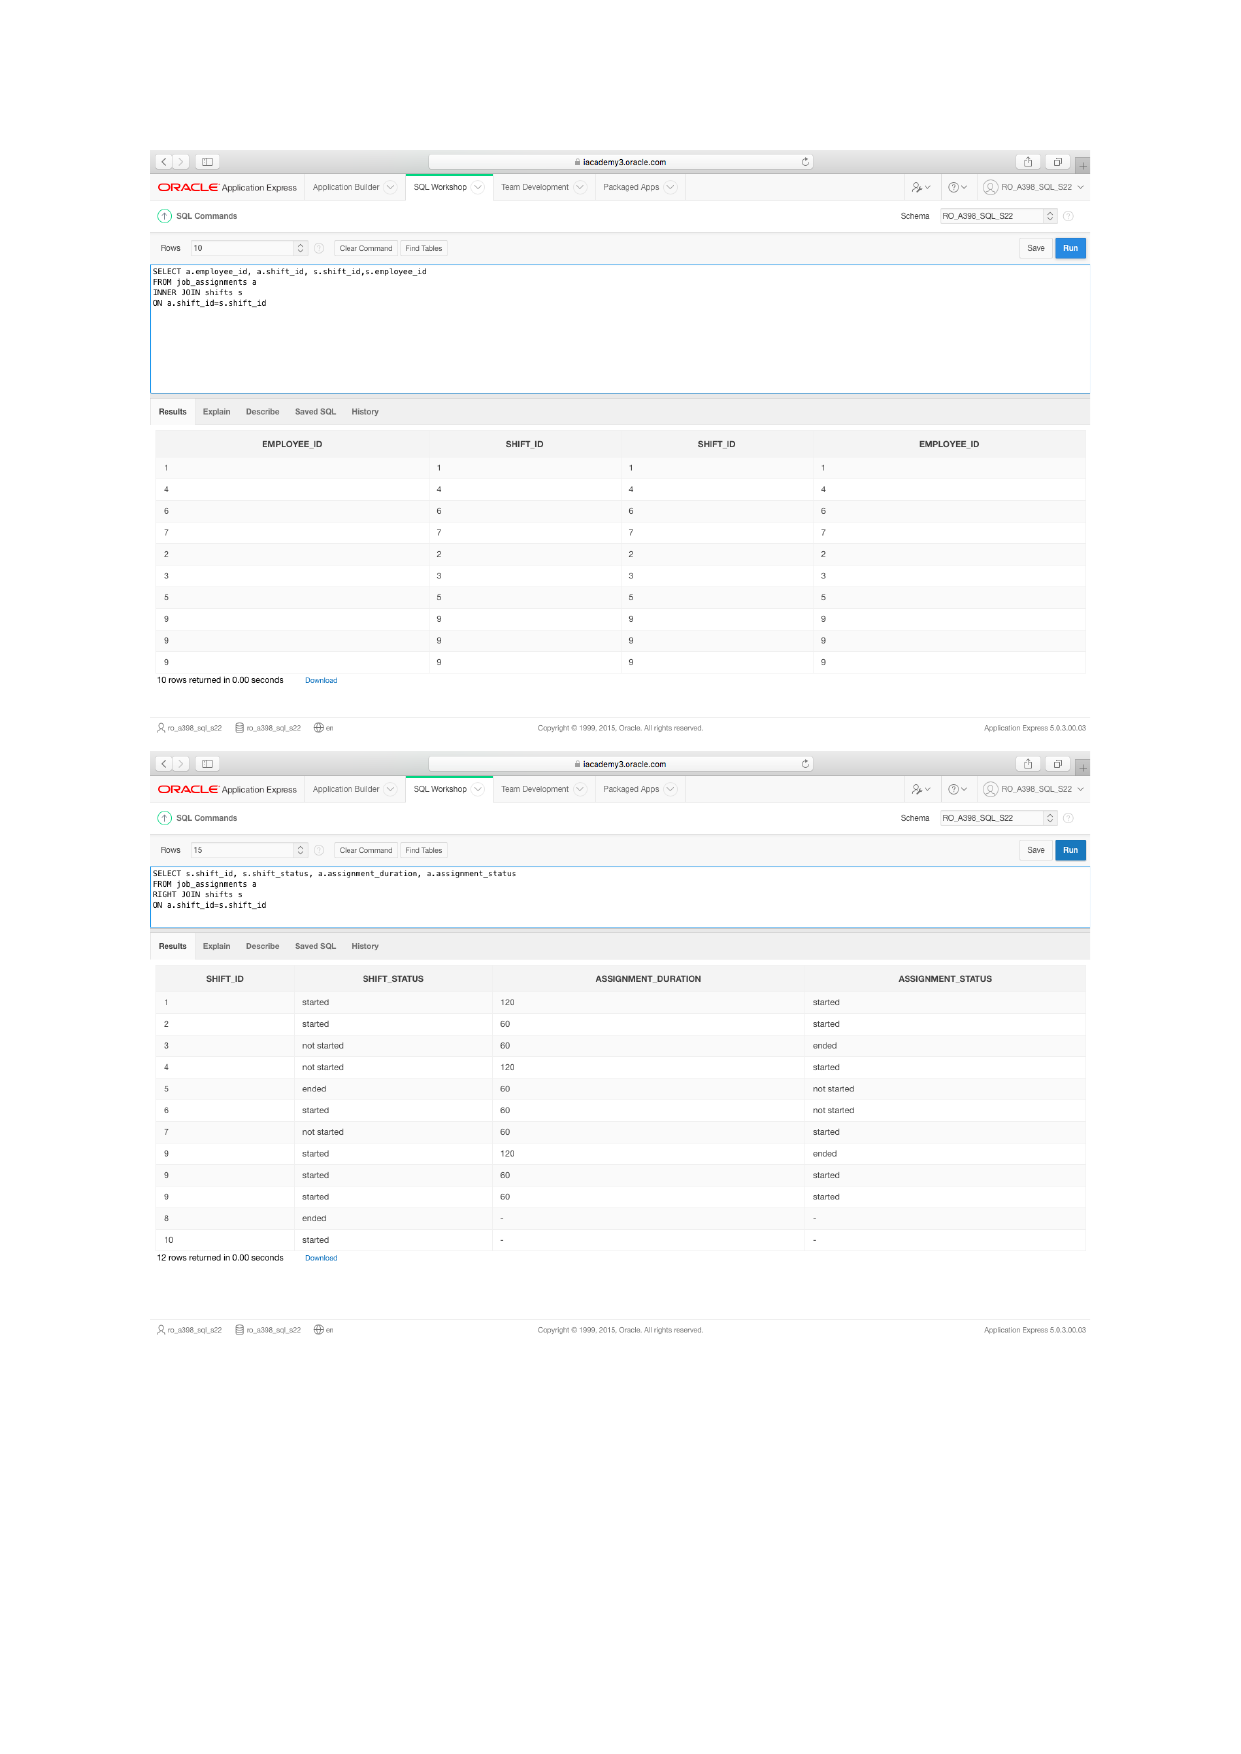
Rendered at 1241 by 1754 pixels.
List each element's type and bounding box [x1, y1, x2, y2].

picture [150, 150, 1091, 738]
picture [150, 751, 1091, 1340]
